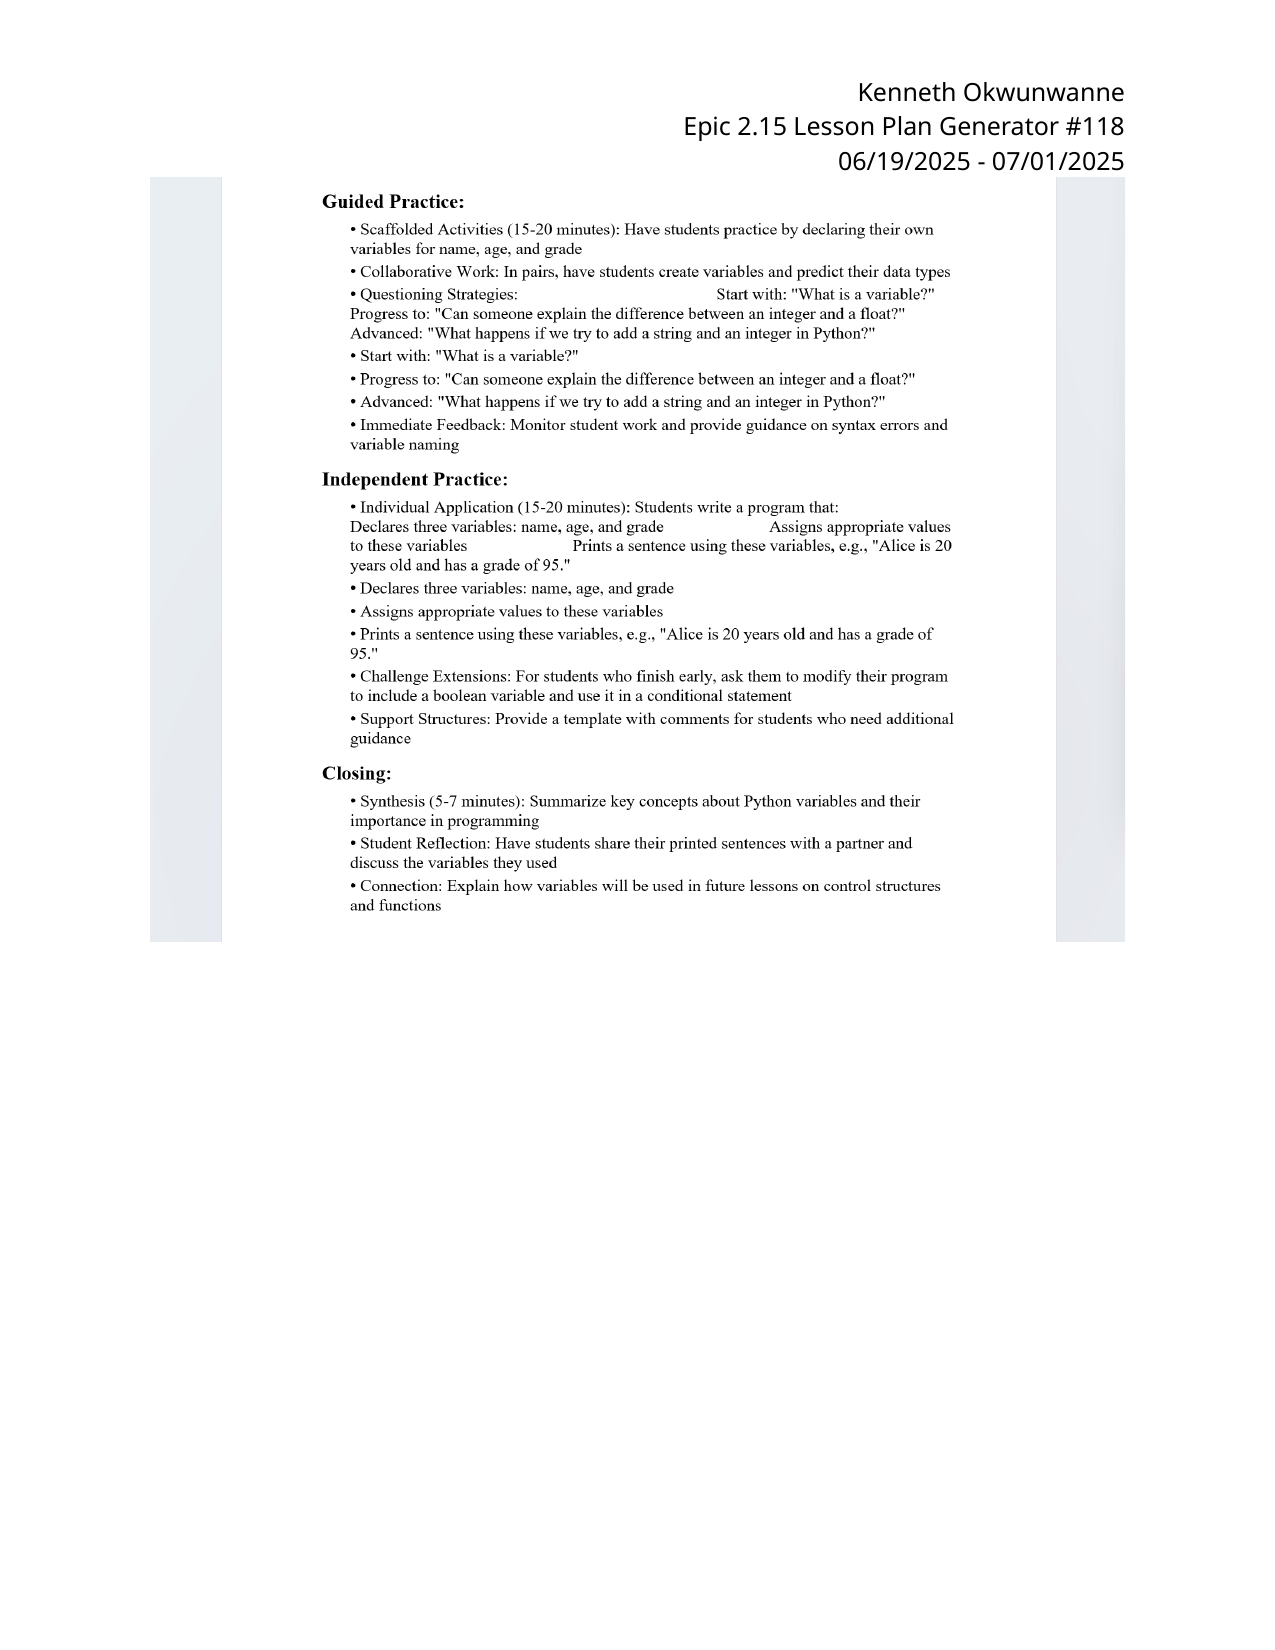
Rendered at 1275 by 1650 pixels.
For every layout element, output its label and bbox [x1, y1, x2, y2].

picture [150, 177, 1125, 942]
